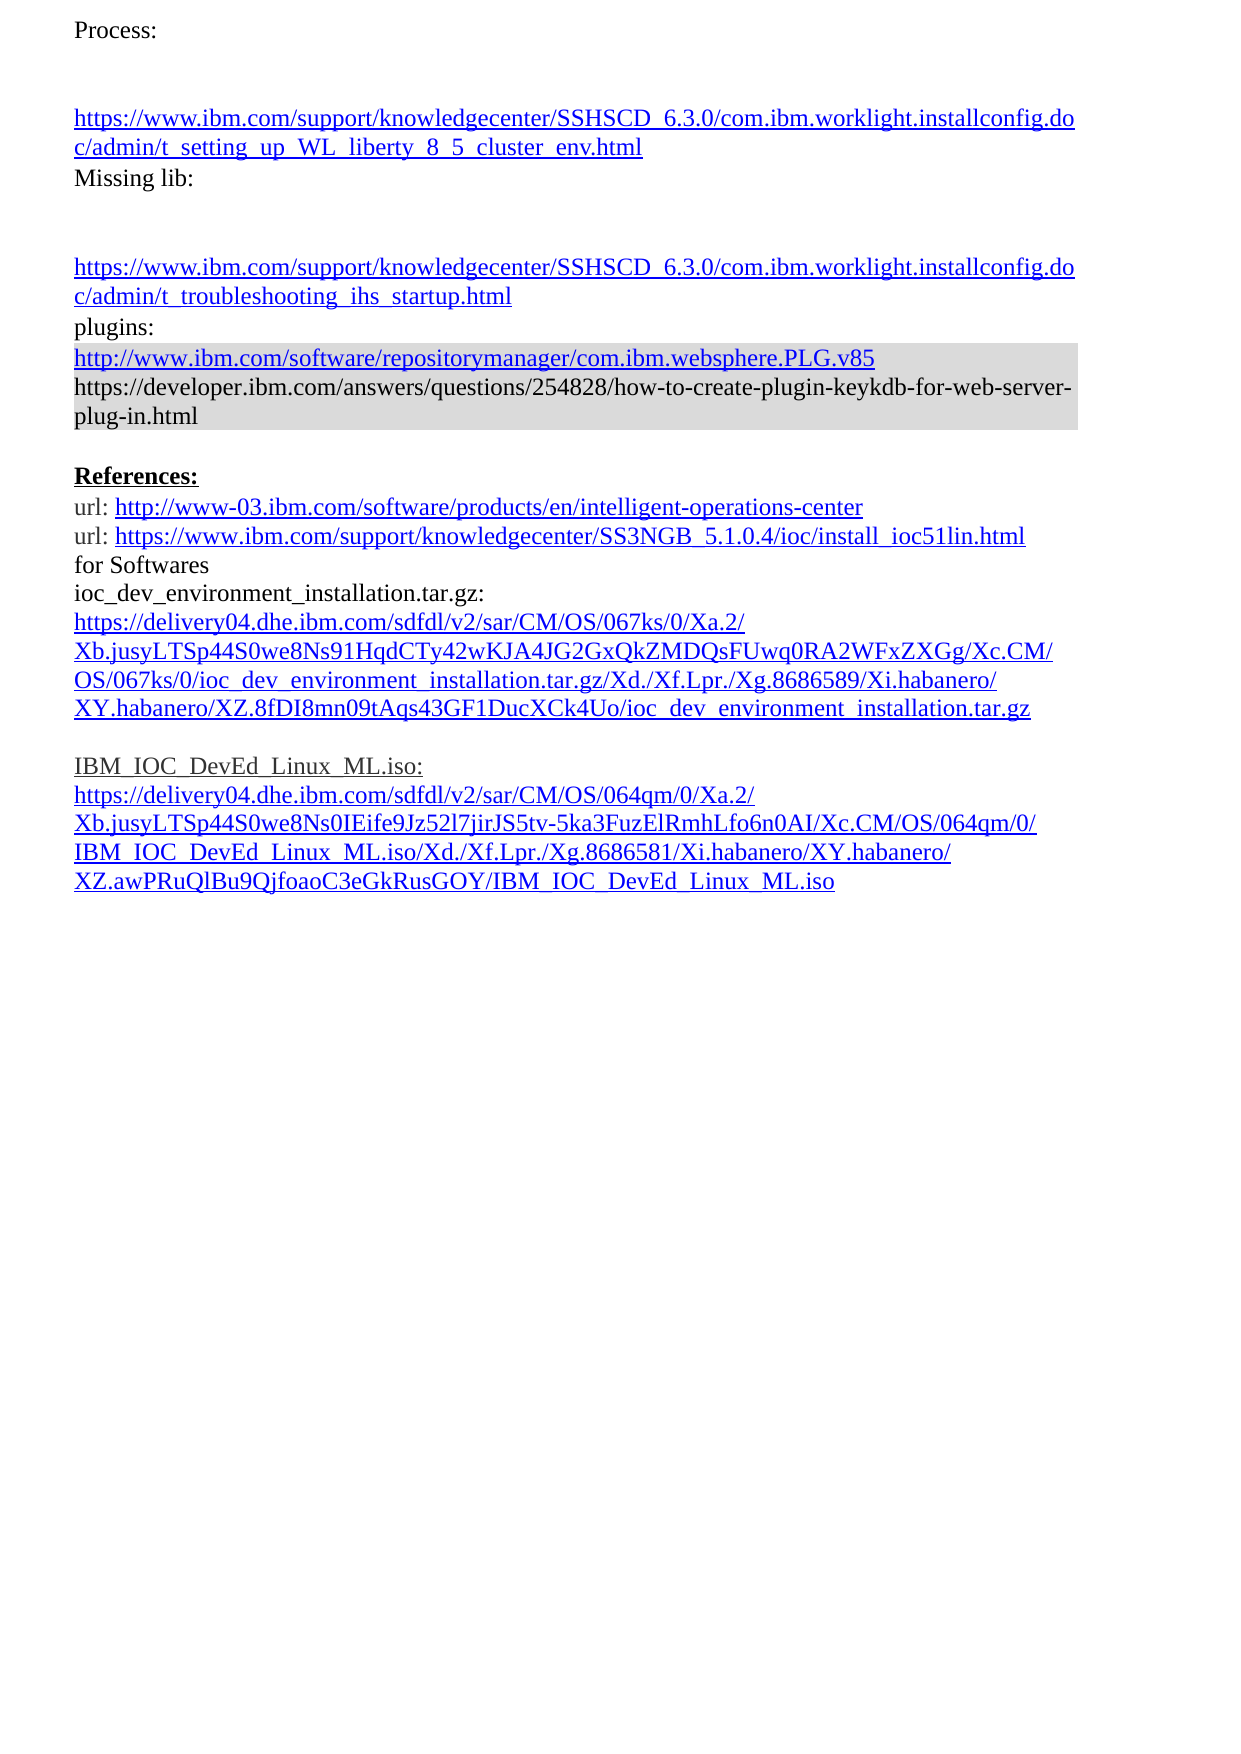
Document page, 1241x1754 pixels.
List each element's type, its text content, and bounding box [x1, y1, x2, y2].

text https://developer.ibm.com/answers/questions/254828/how-to-create-plugin-keykdb-for-web-server-plug-in.html [74, 372, 1078, 430]
text for Softwares [74, 550, 1078, 578]
subtitle https://www.ibm.com/support/knowledgecenter/SSHSCD_6.3.0/com.ibm.worklight.installconfig.doc/admin/t_setting_up_WL_liberty_8_5_cluster_env.html [74, 46, 1078, 161]
text url: https://www.ibm.com/support/knowledgecenter/SS3NGB_5.1.0.4/ioc/install_ioc51lin.html [74, 521, 1078, 550]
subtitle Process: [74, 15, 1078, 43]
text ioc_dev_environment_installation.tar.gz: [74, 578, 1078, 607]
subtitle https://www.ibm.com/support/knowledgecenter/SSHSCD_6.3.0/com.ibm.worklight.installconfig.doc/admin/t_troubleshooting_ihs_startup.html [74, 195, 1078, 310]
subtitle plugins: [74, 312, 1078, 341]
text IBM_IOC_DevEd_Linux_ML.iso: [74, 751, 1078, 780]
text http://www.ibm.com/software/repositorymanager/com.ibm.websphere.PLG.v85 [74, 343, 1078, 372]
subtitle References: [74, 461, 1078, 490]
text url: http://www-03.ibm.com/software/products/en/intelligent-operations-center [74, 492, 1078, 521]
text https://delivery04.dhe.ibm.com/sdfdl/v2/sar/CM/OS/067ks/0/Xa.2/Xb.jusyLTSp44S0we8Ns91HqdCTy42wKJA4JG2GxQkZMDQsFUwq0RA2WFxZXGg/Xc.CM/OS/067ks/0/ioc_dev_environment_installation.tar.gz/Xd./Xf.Lpr./Xg.8686589/Xi.habanero/XY.habanero/XZ.8fDI8mn09tAqs43GF1DucXCk4Uo/ioc_dev_environment_installation.tar.gz [74, 607, 1078, 722]
text https://delivery04.dhe.ibm.com/sdfdl/v2/sar/CM/OS/064qm/0/Xa.2/Xb.jusyLTSp44S0we8Ns0IEife9Jz52l7jirJS5tv-5ka3FuzElRmhLfo6n0AI/Xc.CM/OS/064qm/0/IBM_IOC_DevEd_Linux_ML.iso/Xd./Xf.Lpr./Xg.8686581/Xi.habanero/XY.habanero/XZ.awPRuQlBu9QjfoaoC3eGkRusGOY/IBM_IOC_DevEd_Linux_ML.iso [74, 780, 1078, 895]
subtitle Missing lib: [74, 163, 1078, 192]
